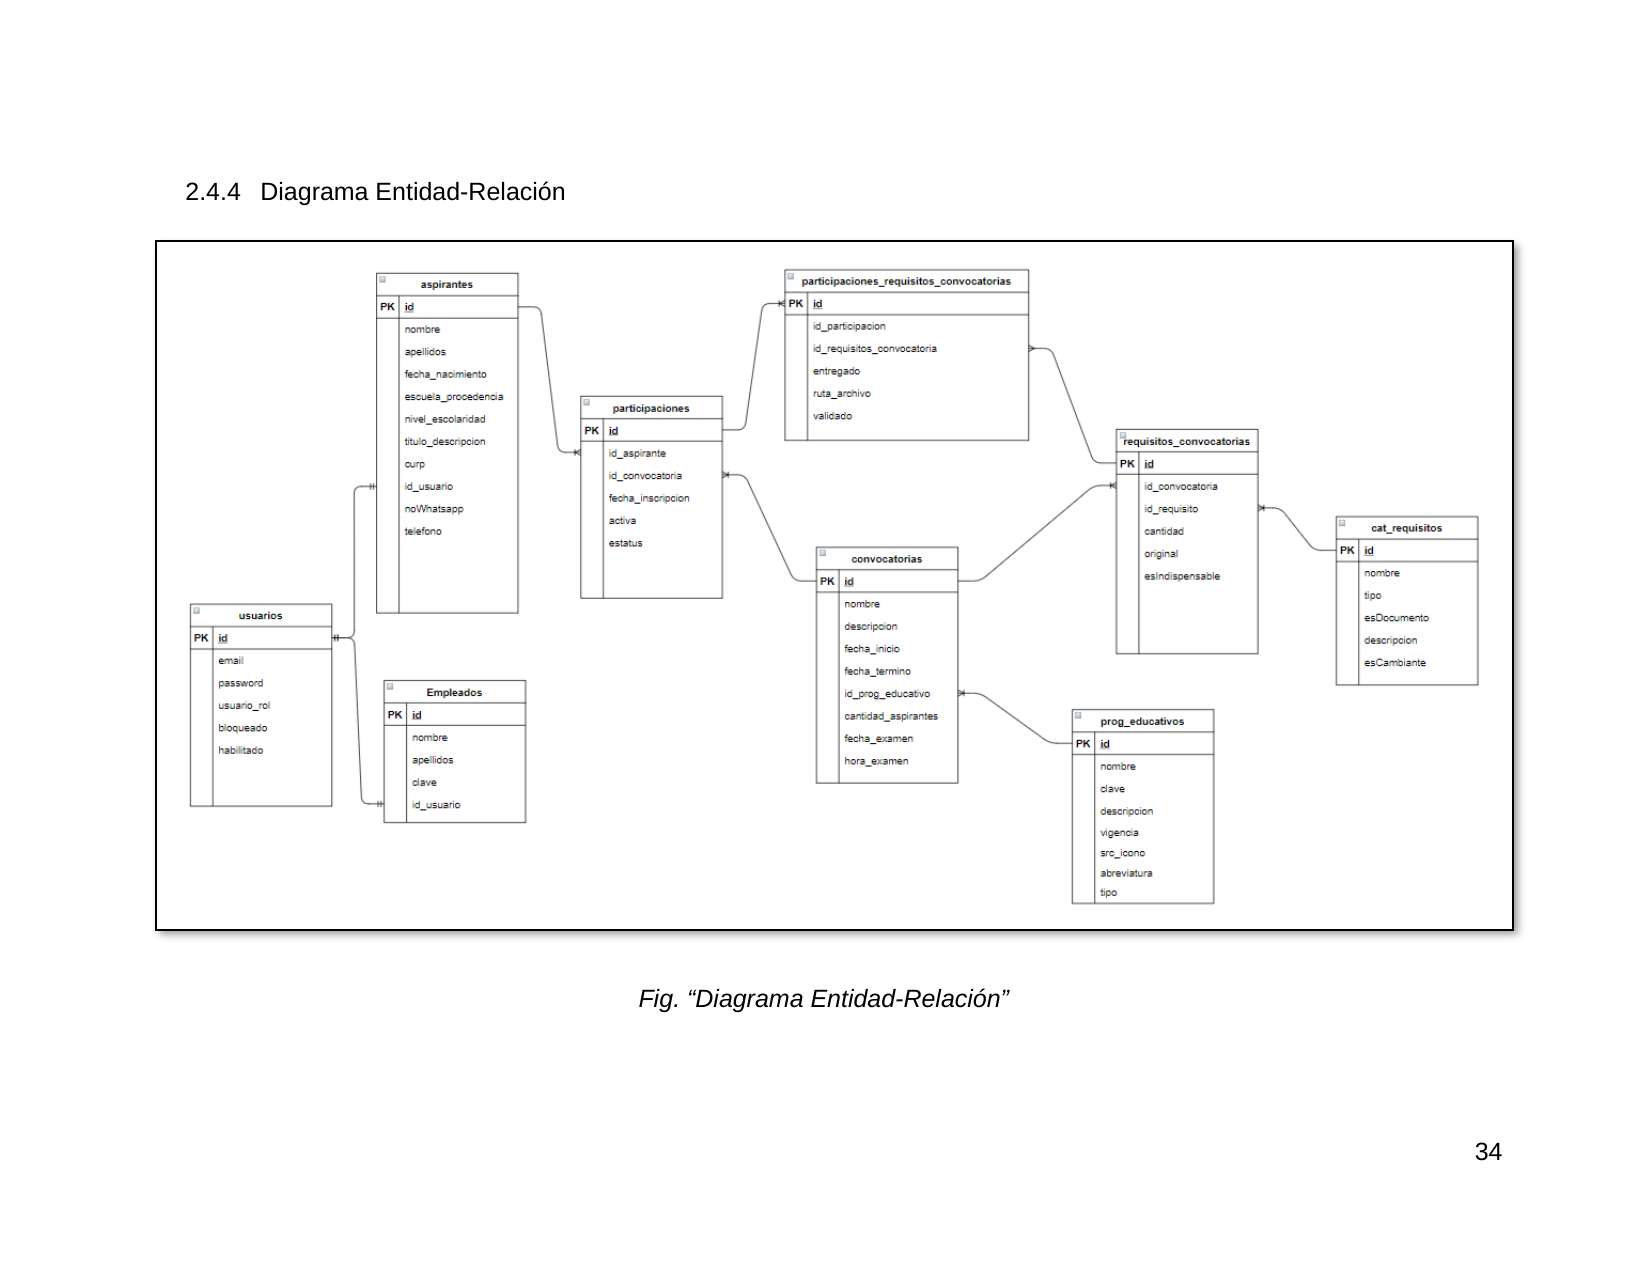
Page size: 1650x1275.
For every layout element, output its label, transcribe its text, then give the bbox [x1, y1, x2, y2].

picture [157, 242, 1512, 929]
subtitle Diagrama Entidad-Relación [185, 177, 1502, 206]
text Fig. “Diagrama Entidad-Relación” [148, 984, 1502, 1012]
